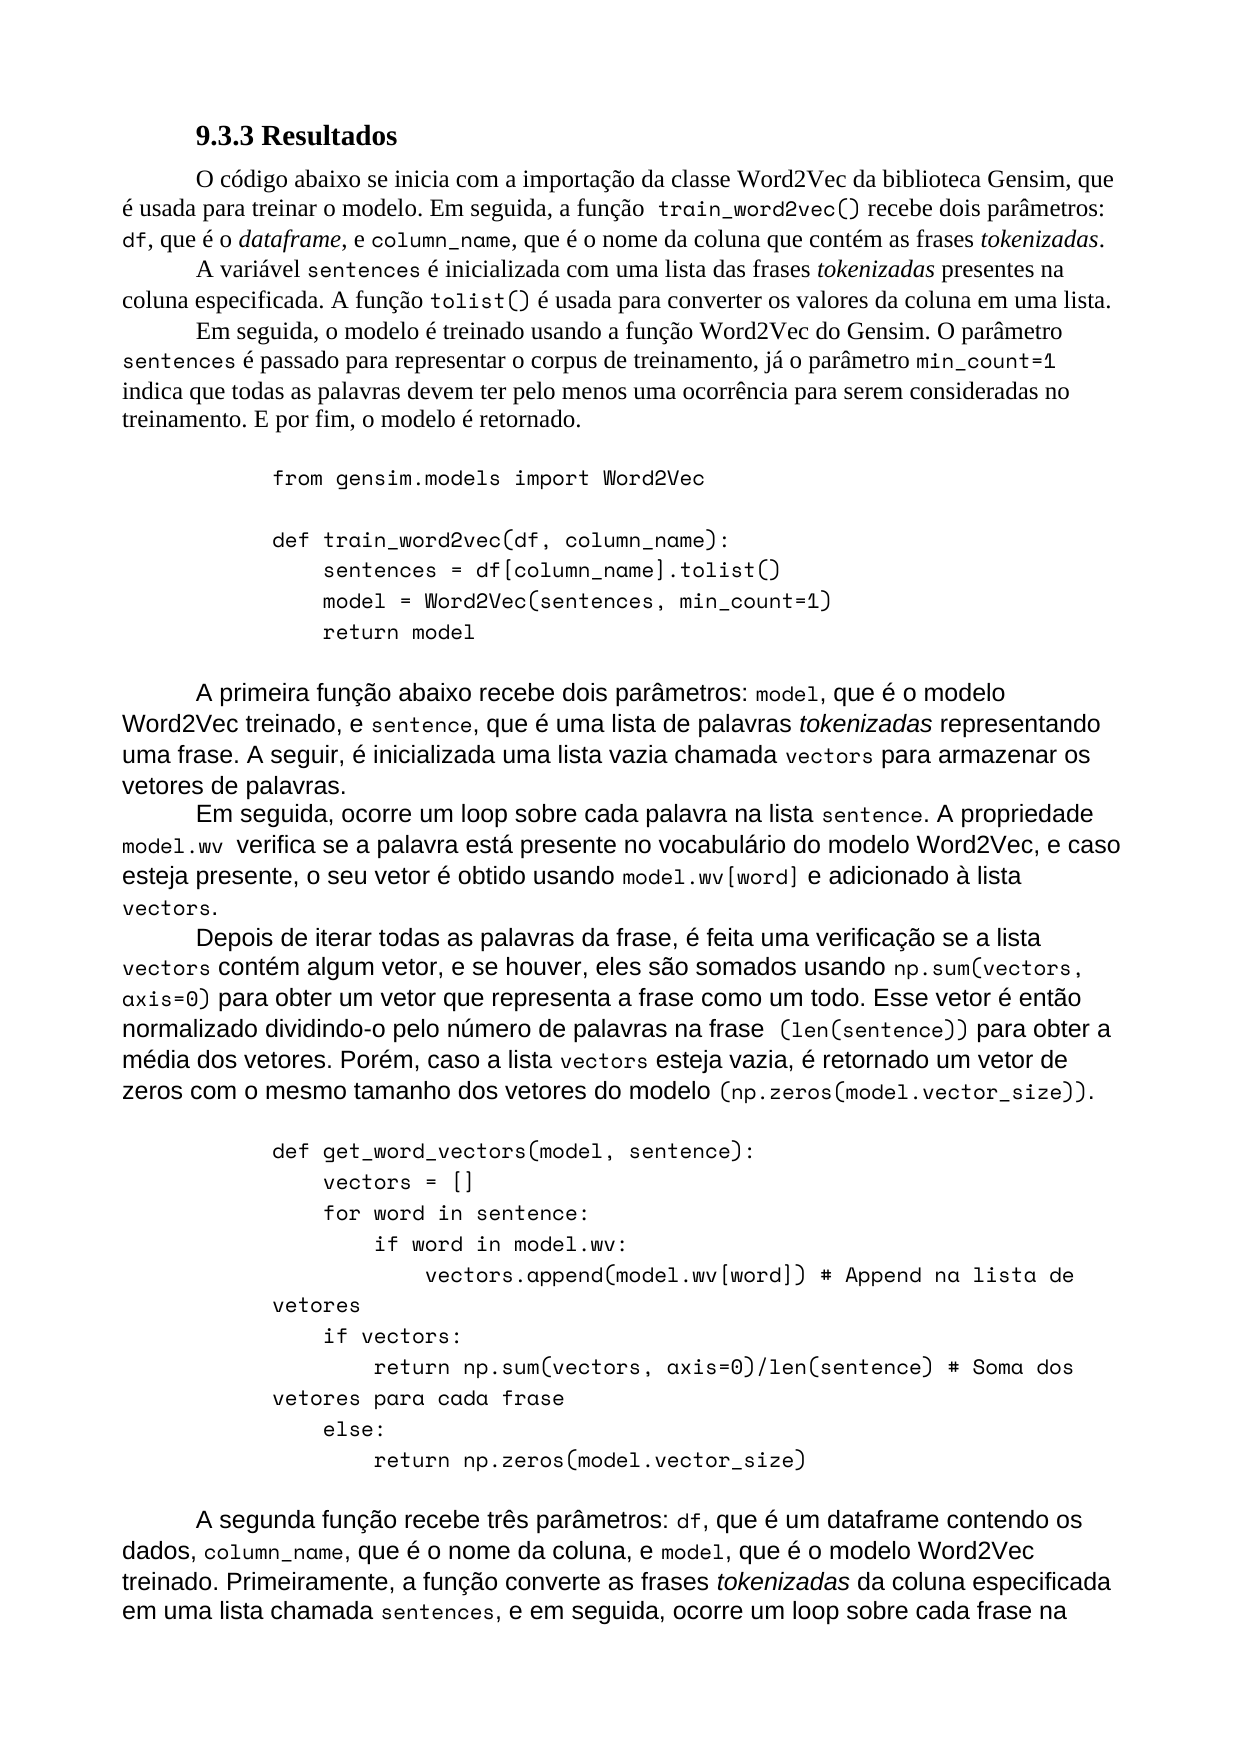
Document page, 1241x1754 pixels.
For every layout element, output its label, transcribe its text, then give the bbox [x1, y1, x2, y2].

text else: [272, 1413, 1122, 1444]
subtitle 9.3.3 Resultados [122, 118, 1122, 152]
text return model [272, 616, 1122, 647]
text for word in sentence: [272, 1197, 1122, 1228]
text model = Word2Vec(sentences, min_count=1) [272, 585, 1122, 616]
text Depois de iterar todas as palavras da frase, é feita uma verificação se a lista vectors contém algum vetor, e se houver, eles são somados usando np.sum(vectors, axis=0) para obter um vetor que representa a frase como um todo. Esse vetor é então normalizado dividindo-o pelo número de palavras na frase (len(sentence)) para obter a média dos vetores. Porém, caso a lista vectors esteja vazia, é retornado um vetor de zeros com o mesmo tamanho dos vetores do modelo (np.zeros(model.vector_size)). [122, 923, 1122, 1107]
text return np.sum(vectors, axis=0)/len(sentence) # Soma dos vetores para cada frase [272, 1351, 1122, 1413]
text def train_word2vec(df, column_name): [272, 524, 1122, 554]
text A variável sentences é inicializada com uma lista das frases tokenizadas presentes na coluna especificada. A função tolist() é usada para converter os valores da coluna em uma lista. [122, 254, 1122, 316]
text sentences = df[column_name].tolist() [272, 554, 1122, 585]
text Em seguida, o modelo é treinado usando a função Word2Vec do Gensim. O parâmetro sentences é passado para representar o corpus de treinamento, já o parâmetro min_count=1 indica que todas as palavras devem ter pelo menos uma ocorrência para serem consideradas no treinamento. E por fim, o modelo é retornado. [122, 316, 1122, 433]
text Em seguida, ocorre um loop sobre cada palavra na lista sentence. A propriedade model.wv verifica se a palavra está presente no vocabulário do modelo Word2Vec, e caso esteja presente, o seu vetor é obtido usando model.wv[word] e adicionado à lista vectors. [122, 799, 1122, 923]
text vectors = [] [272, 1166, 1122, 1197]
text vectors.append(model.wv[word]) # Append na lista de vetores [272, 1259, 1122, 1320]
text A primeira função abaixo recebe dois parâmetros: model, que é o modelo Word2Vec treinado, e sentence, que é uma lista de palavras tokenizadas representando uma frase. A seguir, é inicializada uma lista vazia chamada vectors para armazenar os vetores de palavras. [122, 678, 1122, 799]
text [122, 1505, 1122, 1627]
text O código abaixo se inicia com a importação da classe Word2Vec da biblioteca Gensim, que é usada para treinar o modelo. Em seguida, a função train_word2vec() recebe dois parâmetros: df, que é o dataframe, e column_name, que é o nome da coluna que contém as frases tokenizadas. [122, 164, 1122, 254]
text if vectors: [272, 1320, 1122, 1351]
text def get_word_vectors(model, sentence): [272, 1135, 1122, 1166]
text from gensim.models import Word2Vec [272, 462, 1122, 493]
text return np.zeros(model.vector_size) [272, 1444, 1122, 1474]
text if word in model.wv: [272, 1228, 1122, 1259]
